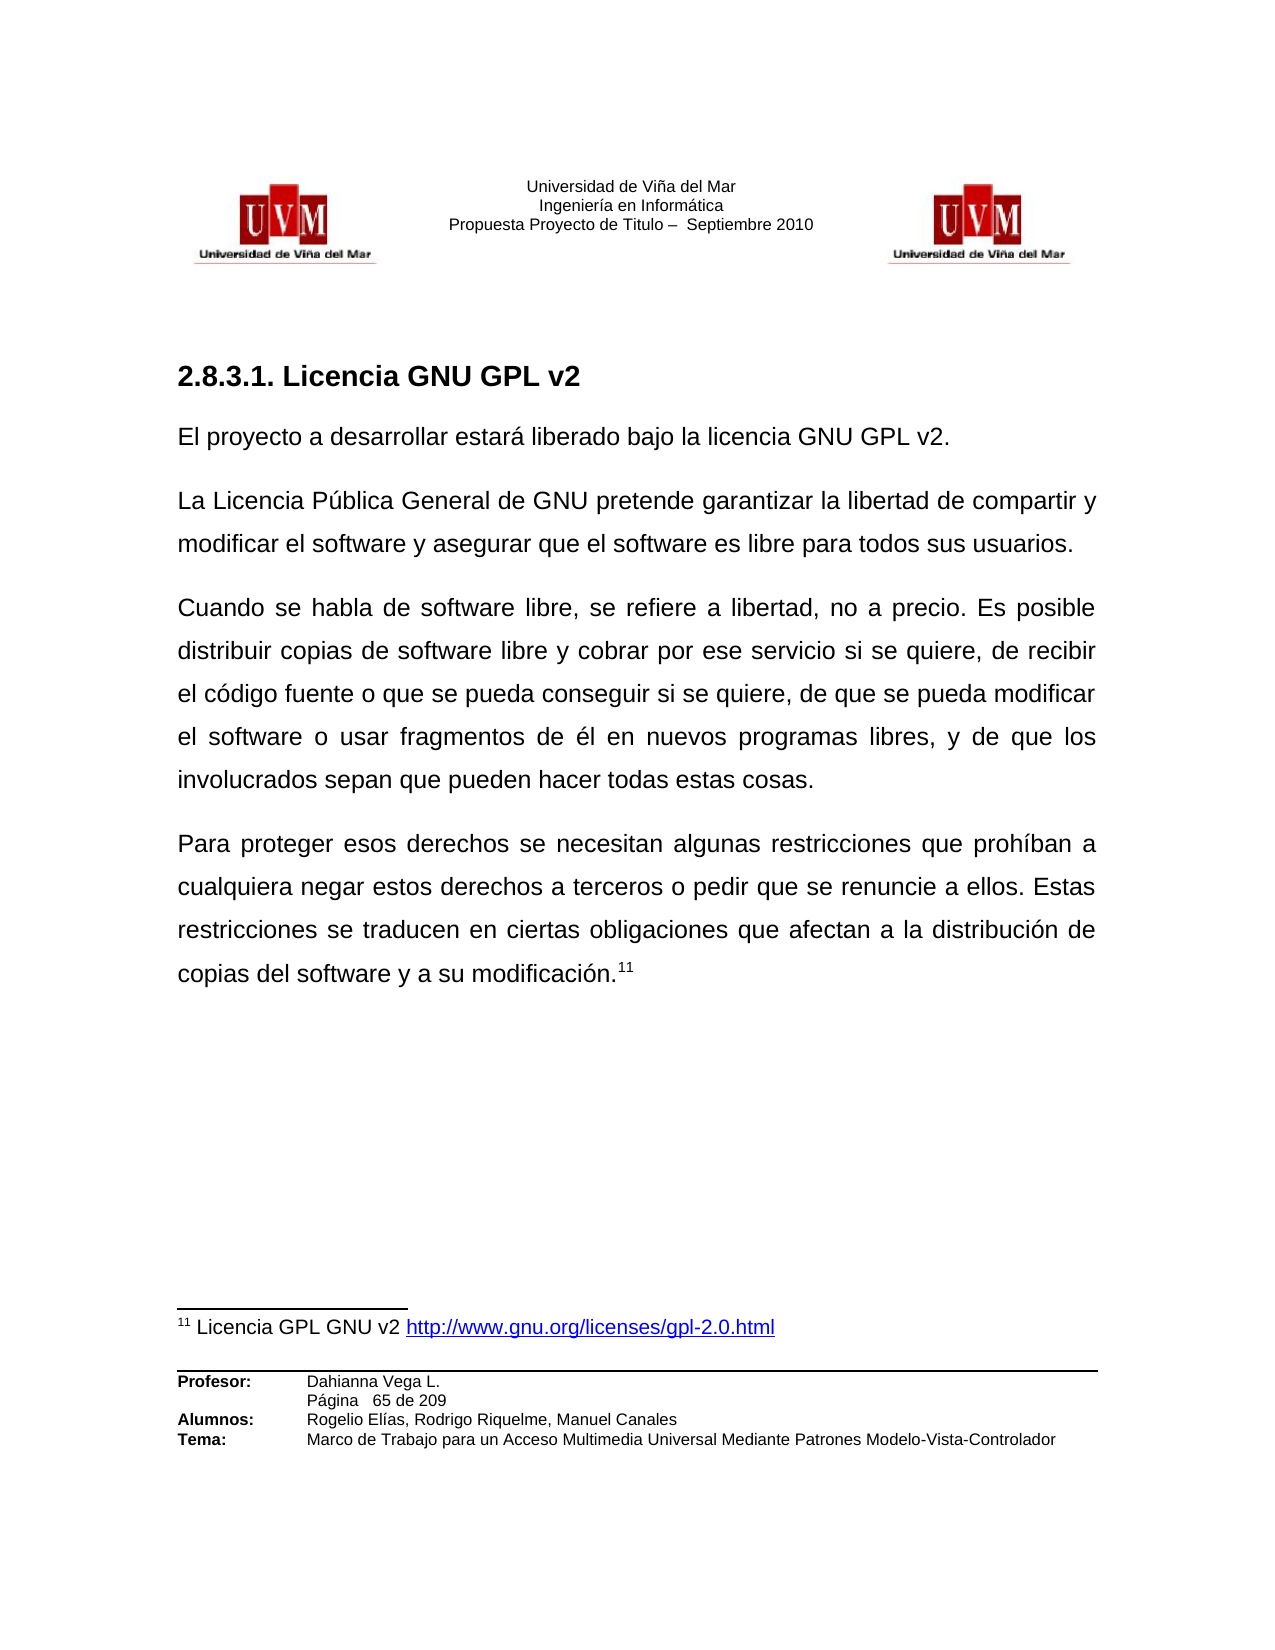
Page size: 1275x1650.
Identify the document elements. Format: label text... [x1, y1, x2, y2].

text El proyecto a desarrollar estará liberado bajo la licencia GNU GPL v2. [177, 422, 1098, 450]
text Cuando se habla de software libre, se refiere a libertad, no a precio. Es posible distribuir copias de software libre y cobrar por ese servicio si se quiere, de recibir el código fuente o que se pueda conseguir si se quiere, de que se pueda modificar el software o usar fragmentos de él en nuevos programas libres, y de que los involucrados sepan que pueden hacer todas estas cosas. [177, 593, 1098, 794]
picture [177, 176, 390, 267]
picture [871, 176, 1084, 267]
subtitle 2.8.3.1. Licencia GNU GPL v2 [177, 359, 1098, 392]
text La Licencia Pública General de GNU pretende garantizar la libertad de compartir y modificar el software y asegurar que el software es libre para todos sus usuarios. [177, 486, 1098, 557]
text Para proteger esos derechos se necesitan algunas restricciones que prohíban a cualquiera negar estos derechos a terceros o pedir que se renuncie a ellos. Estas restricciones se traducen en ciertas obligaciones que afectan a la distribución de copias del software y a su modificación. [177, 829, 1098, 987]
